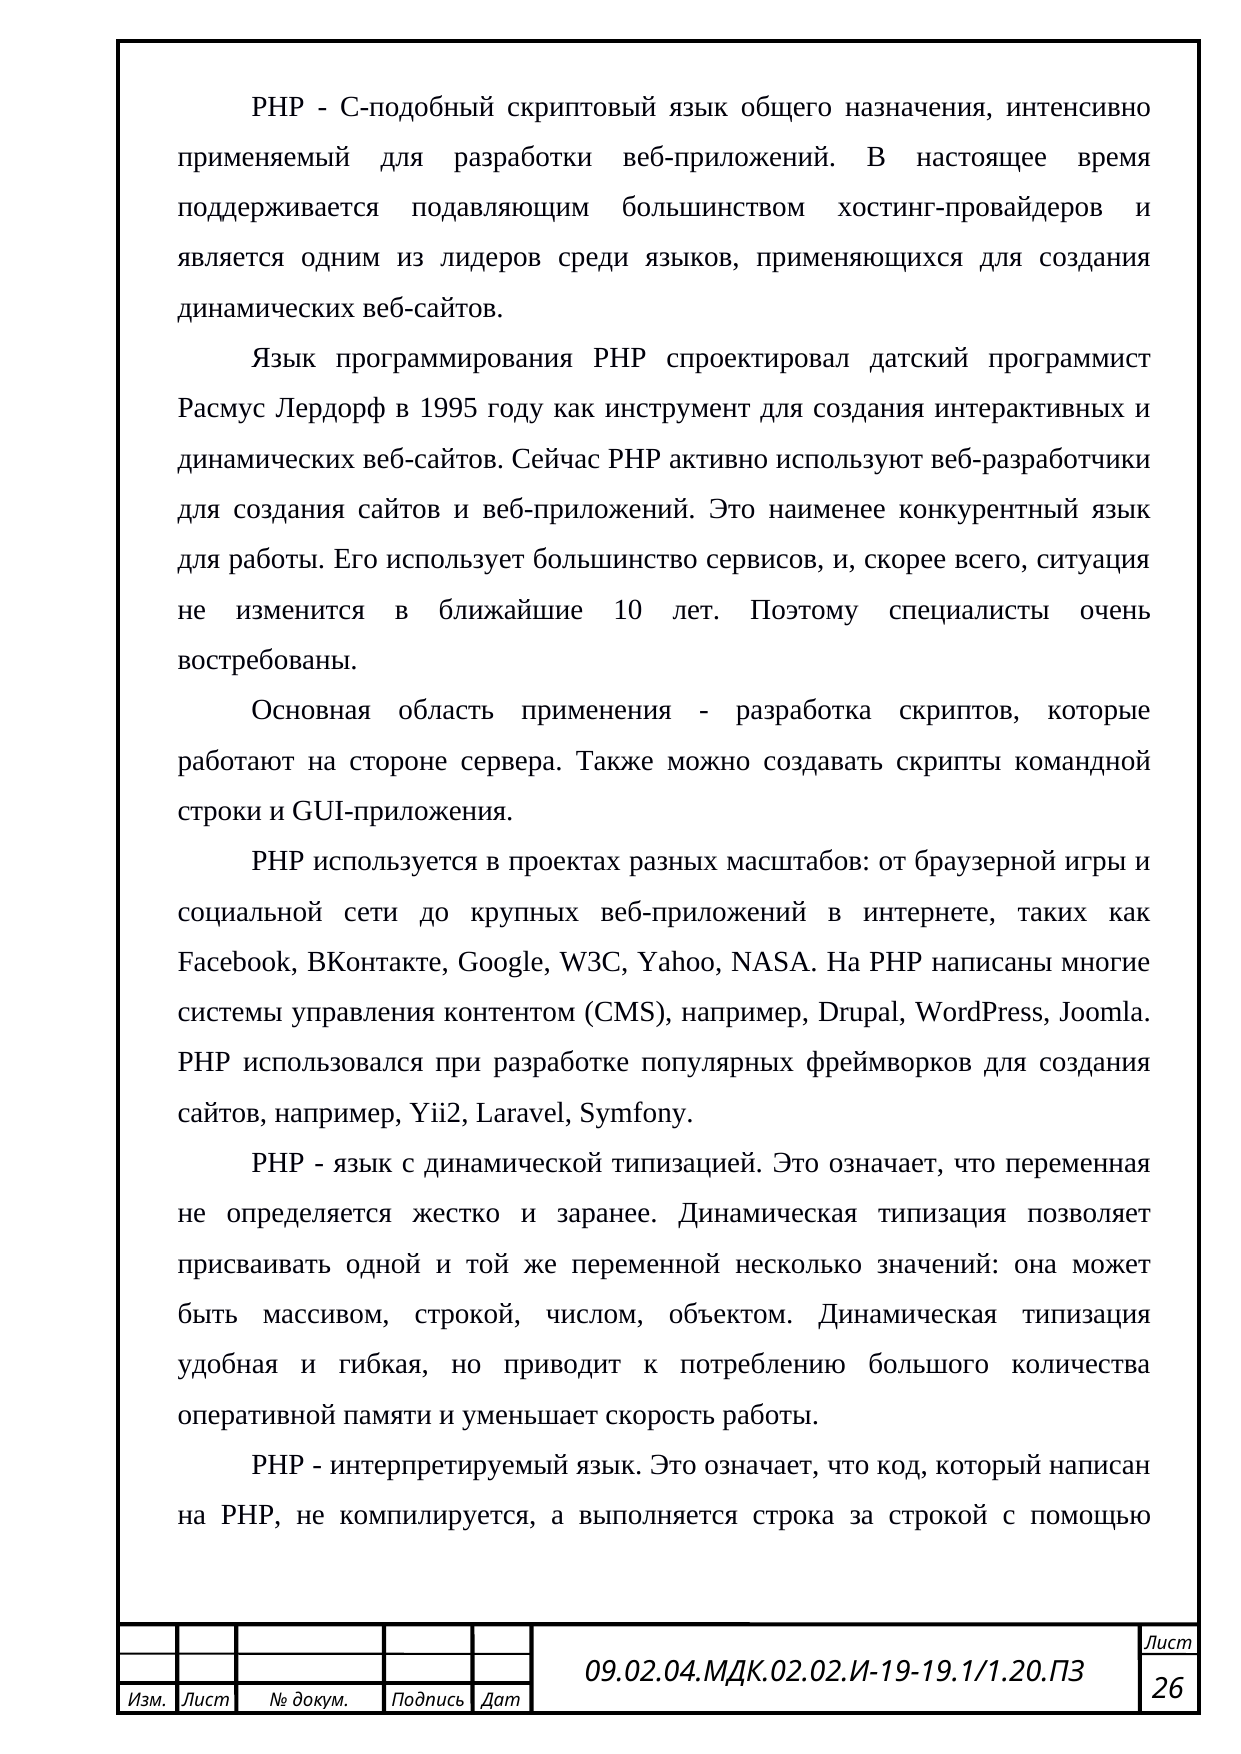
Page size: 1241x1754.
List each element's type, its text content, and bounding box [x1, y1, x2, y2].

text PHP используется в проектах разных масштабов: от браузерной игры и социальной сети до крупных веб-приложений в интернете, таких как Facebook, ВКонтакте, Google, W3C, Yahoo, NASA. На PHP написаны многие системы управления контентом (CMS), например, Drupal, WordPress, Joomla. PHP использовался при разработке популярных фреймворков для создания сайтов, например, Yii2, Laravel, Symfony. [177, 843, 1152, 1128]
text Основная область применения - разработка скриптов, которые работают на стороне сервера. Также можно создавать скрипты командной строки и GUI-приложения. [177, 692, 1152, 827]
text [177, 1447, 1152, 1531]
text Язык программирования PHP спроектировал датский программист Расмус Лердорф в 1995 году как инструмент для создания интерактивных и динамических веб-сайтов. Сейчас PHP активно используют веб-разработчики для создания сайтов и веб-приложений. Это наименее конкурентный язык для работы. Его использует большинство сервисов, и, скорее всего, ситуация не изменится в ближайшие 10 лет. Поэтому специалисты очень востребованы. [177, 340, 1152, 676]
text PHP - C-подобный скриптовый язык общего назначения, интенсивно применяемый для разработки веб-приложений. В настоящее время поддерживается подавляющим большинством хостинг-провайдеров и является одним из лидеров среди языков, применяющихся для создания динамических веб-сайтов. [177, 89, 1152, 323]
text PHP - язык с динамической типизацией. Это означает, что переменная не определяется жестко и заранее. Динамическая типизация позволяет присваивать одной и той же переменной несколько значений: она может быть массивом, строкой, числом, объектом. Динамическая типизация удобная и гибкая, но приводит к потреблению большого количества оперативной памяти и уменьшает скорость работы. [177, 1145, 1152, 1430]
